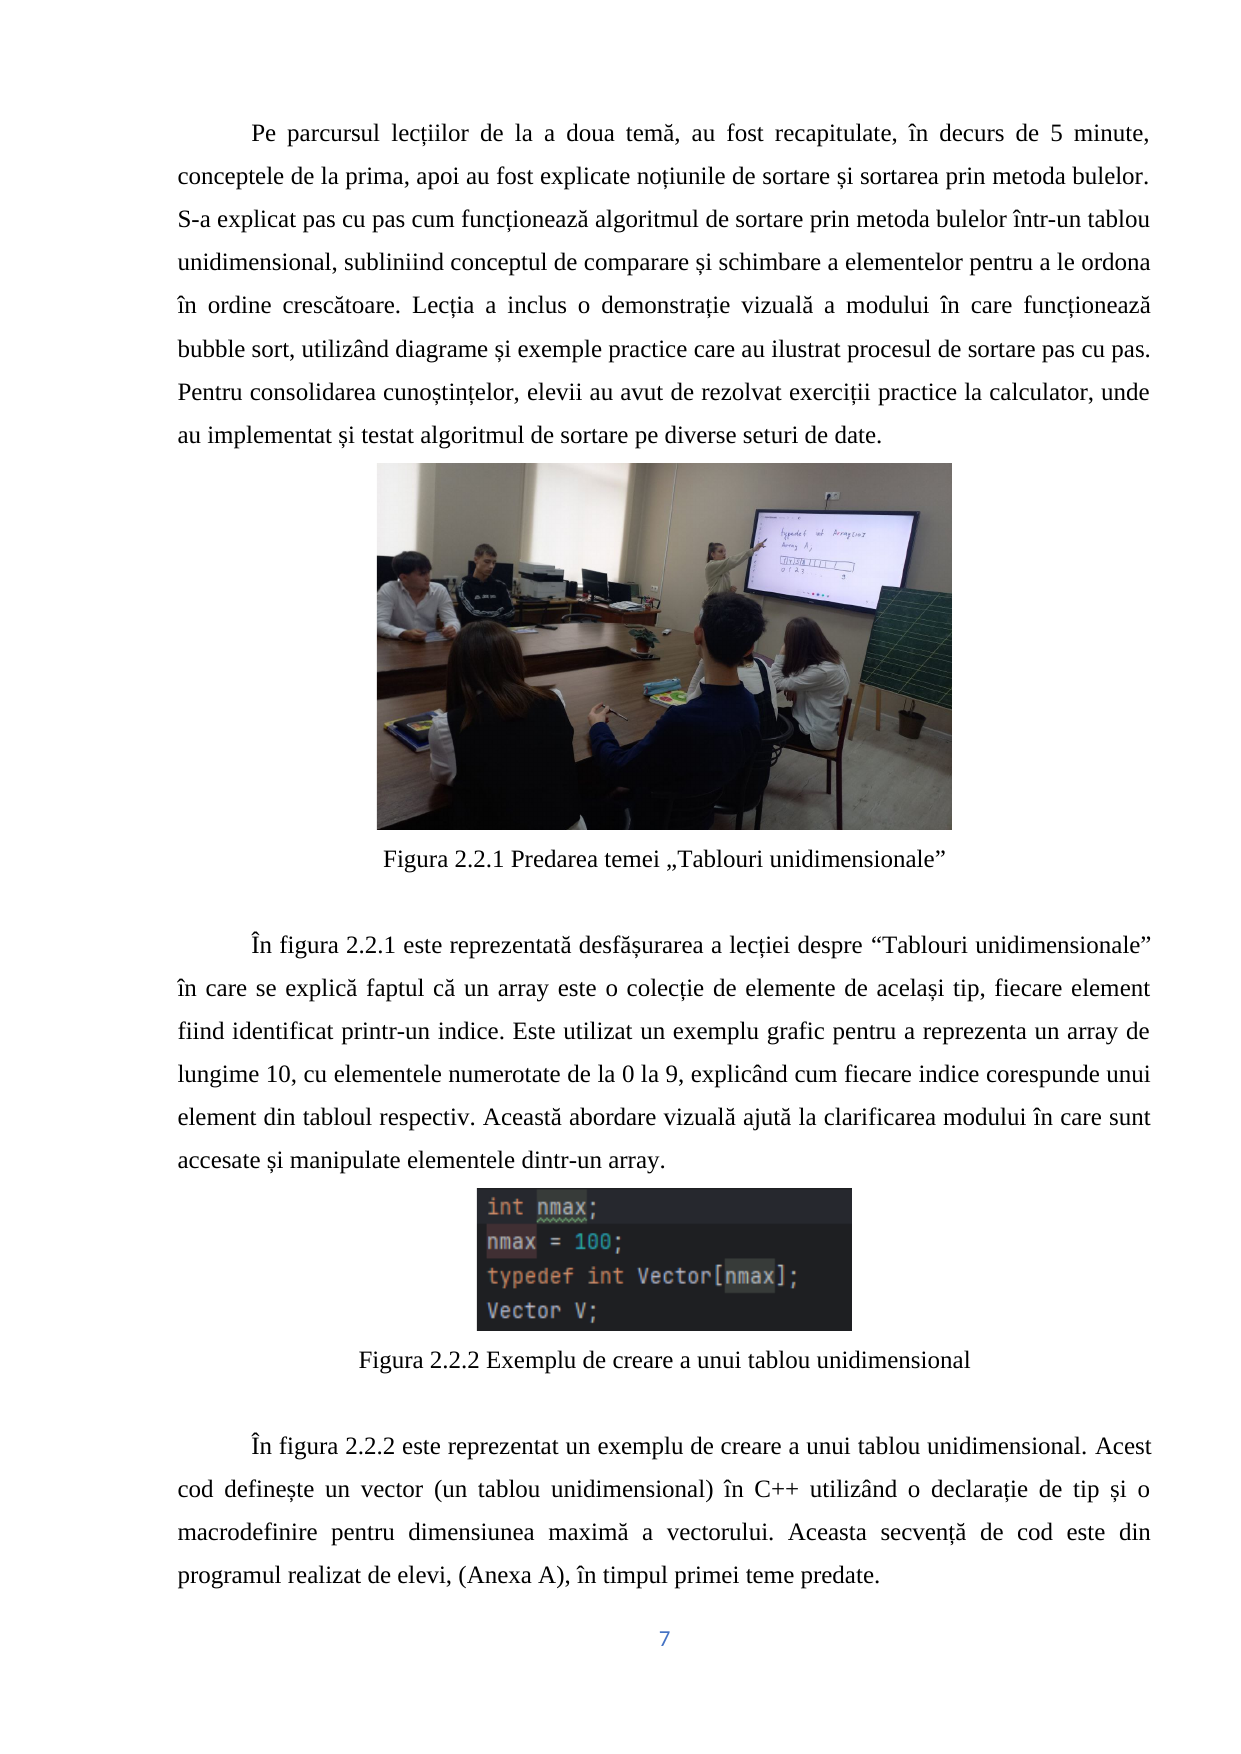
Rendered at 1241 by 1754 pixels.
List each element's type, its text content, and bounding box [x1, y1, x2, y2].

text În figura 2.2.1 este reprezentată desfășurarea a lecției despre “Tablouri unidimensionale” în care se explică faptul că un array este o colecție de elemente de același tip, fiecare element fiind identificat printr-un indice. Este utilizat un exemplu grafic pentru a reprezenta un array de lungime 10, cu elementele numerotate de la 0 la 9, explicând cum fiecare indice corespunde unui element din tabloul respectiv. Această abordare vizuală ajută la clarificarea modului în care sunt accesate și manipulate elementele dintr-un array. [177, 930, 1152, 1174]
text Pe parcursul lecțiilor de la a doua temă, au fost recapitulate, în decurs de 5 minute, conceptele de la prima, apoi au fost explicate noțiunile de sortare și sortarea prin metoda bulelor. S-a explicat pas cu pas cum funcționează algoritmul de sortare prin metoda bulelor într-un tablou unidimensional, subliniind conceptul de comparare și schimbare a elementelor pentru a le ordona în ordine crescătoare. Lecția a inclus o demonstrație vizuală a modului în care funcționează bubble sort, utilizând diagrame și exemple practice care au ilustrat procesul de sortare pas cu pas. Pentru consolidarea cunoștințelor, elevii au avut de rezolvat exerciții practice la calculator, unde au implementat și testat algoritmul de sortare pe diverse seturi de date. [177, 118, 1152, 449]
picture [376, 463, 952, 830]
text Figura 2.2.1 Predarea temei „Tablouri unidimensionale” [177, 844, 1152, 872]
text În figura 2.2.2 este reprezentat un exemplu de creare a unui tablou unidimensional. Acest cod definește un vector (un tablou unidimensional) în C++ utilizând o declarație de tip și o macrodefinire pentru dimensiunea maximă a vectorului. Aceasta secvență de cod este din programul realizat de elevi, (Anexa A), în timpul primei teme predate. [177, 1431, 1152, 1589]
picture [476, 1188, 852, 1331]
text Figura 2.2.2 Exemplu de creare a unui tablou unidimensional [177, 1345, 1152, 1373]
